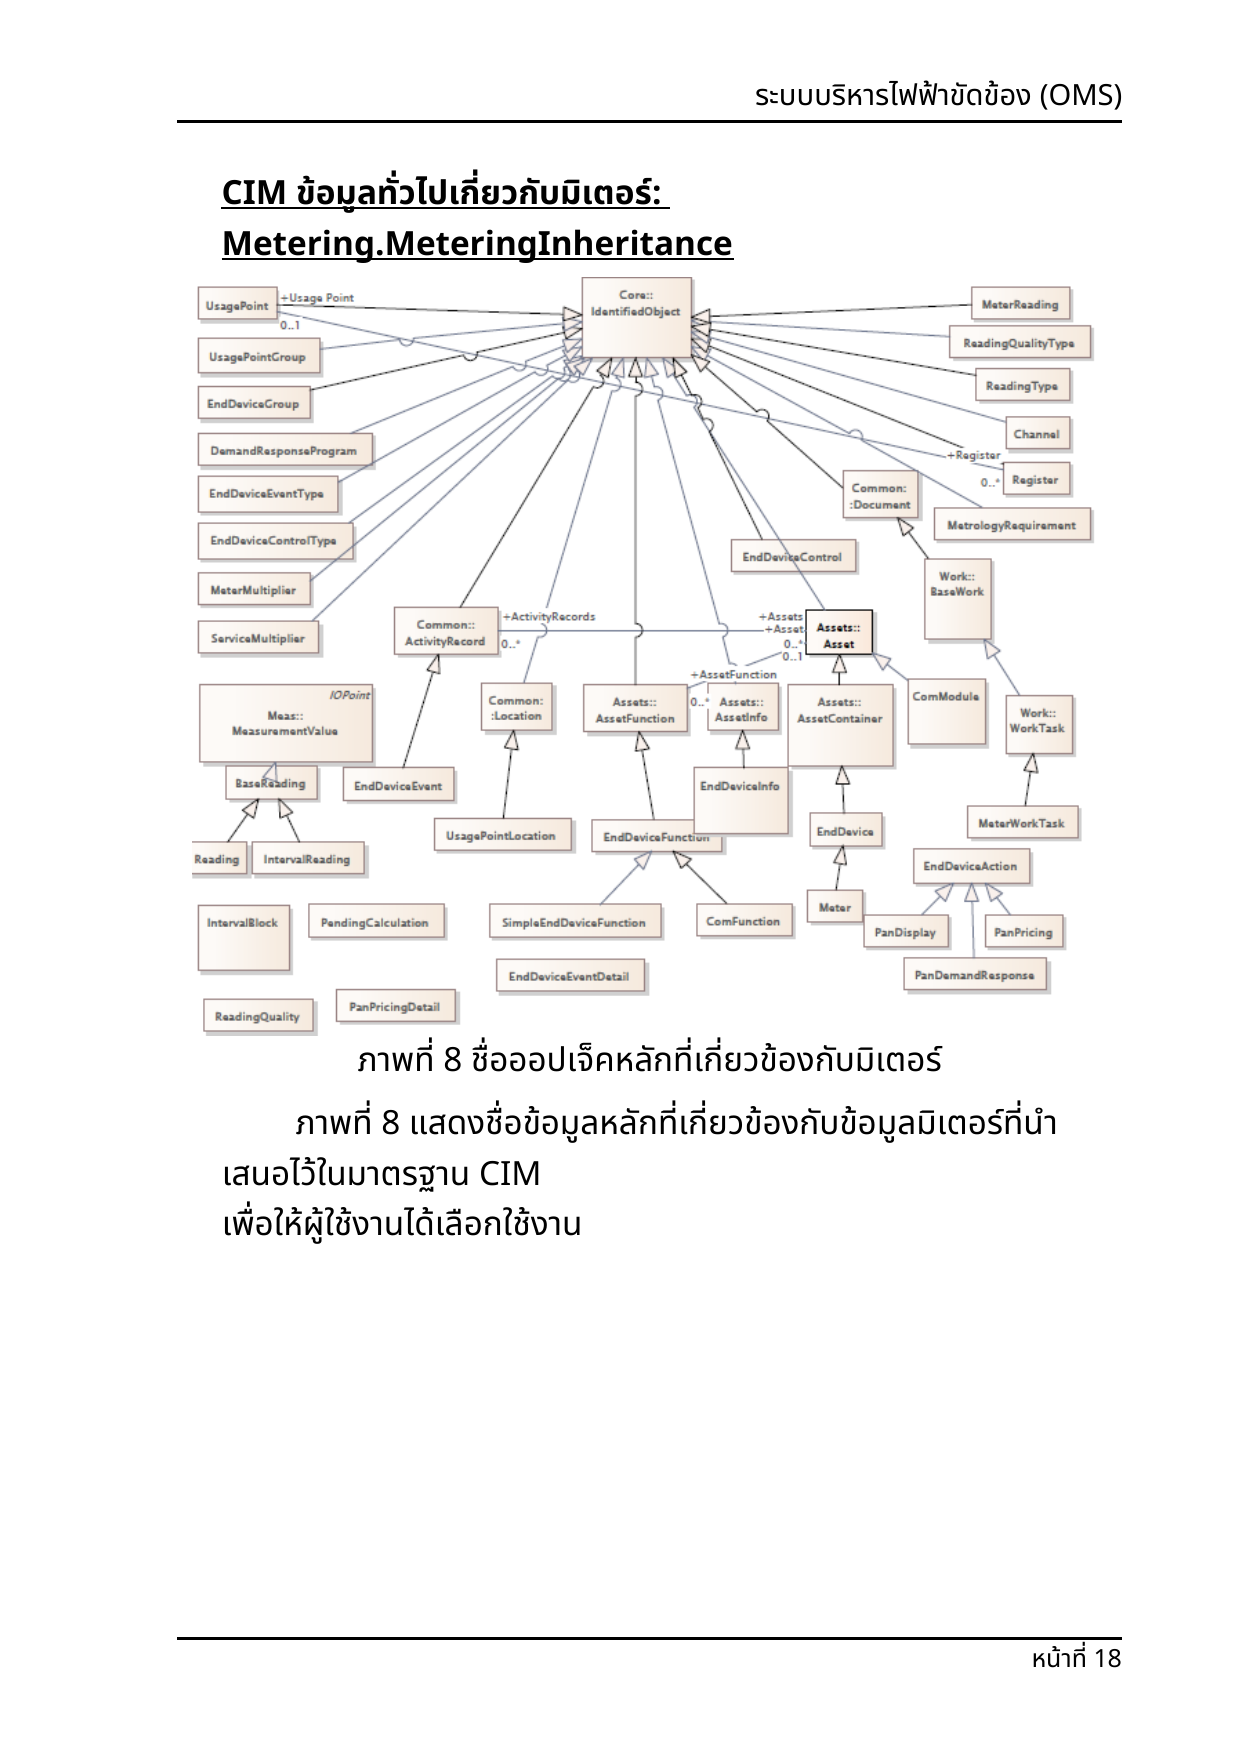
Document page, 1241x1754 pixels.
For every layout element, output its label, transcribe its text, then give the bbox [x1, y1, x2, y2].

text ภาพที่ 8 ชื่อออปเจ็คหลักที่เกี่ยวข้องกับมิเตอร์ [177, 1036, 1122, 1086]
text CIM ข้อมูลทั่วไปเกี่ยวกับมิเตอร์: Metering.MeteringInheritance [221, 169, 1122, 265]
text ภาพที่ 8 แสดงชื่อข้อมูลหลักที่เกี่ยวข้องกับข้อมูลมิเตอร์ที่นำเสนอไว้ในมาตรฐาน CIM เพื่อให้ผู้ใช้งานได้เลือกใช้งาน [222, 1099, 1122, 1250]
picture [192, 277, 1108, 1036]
